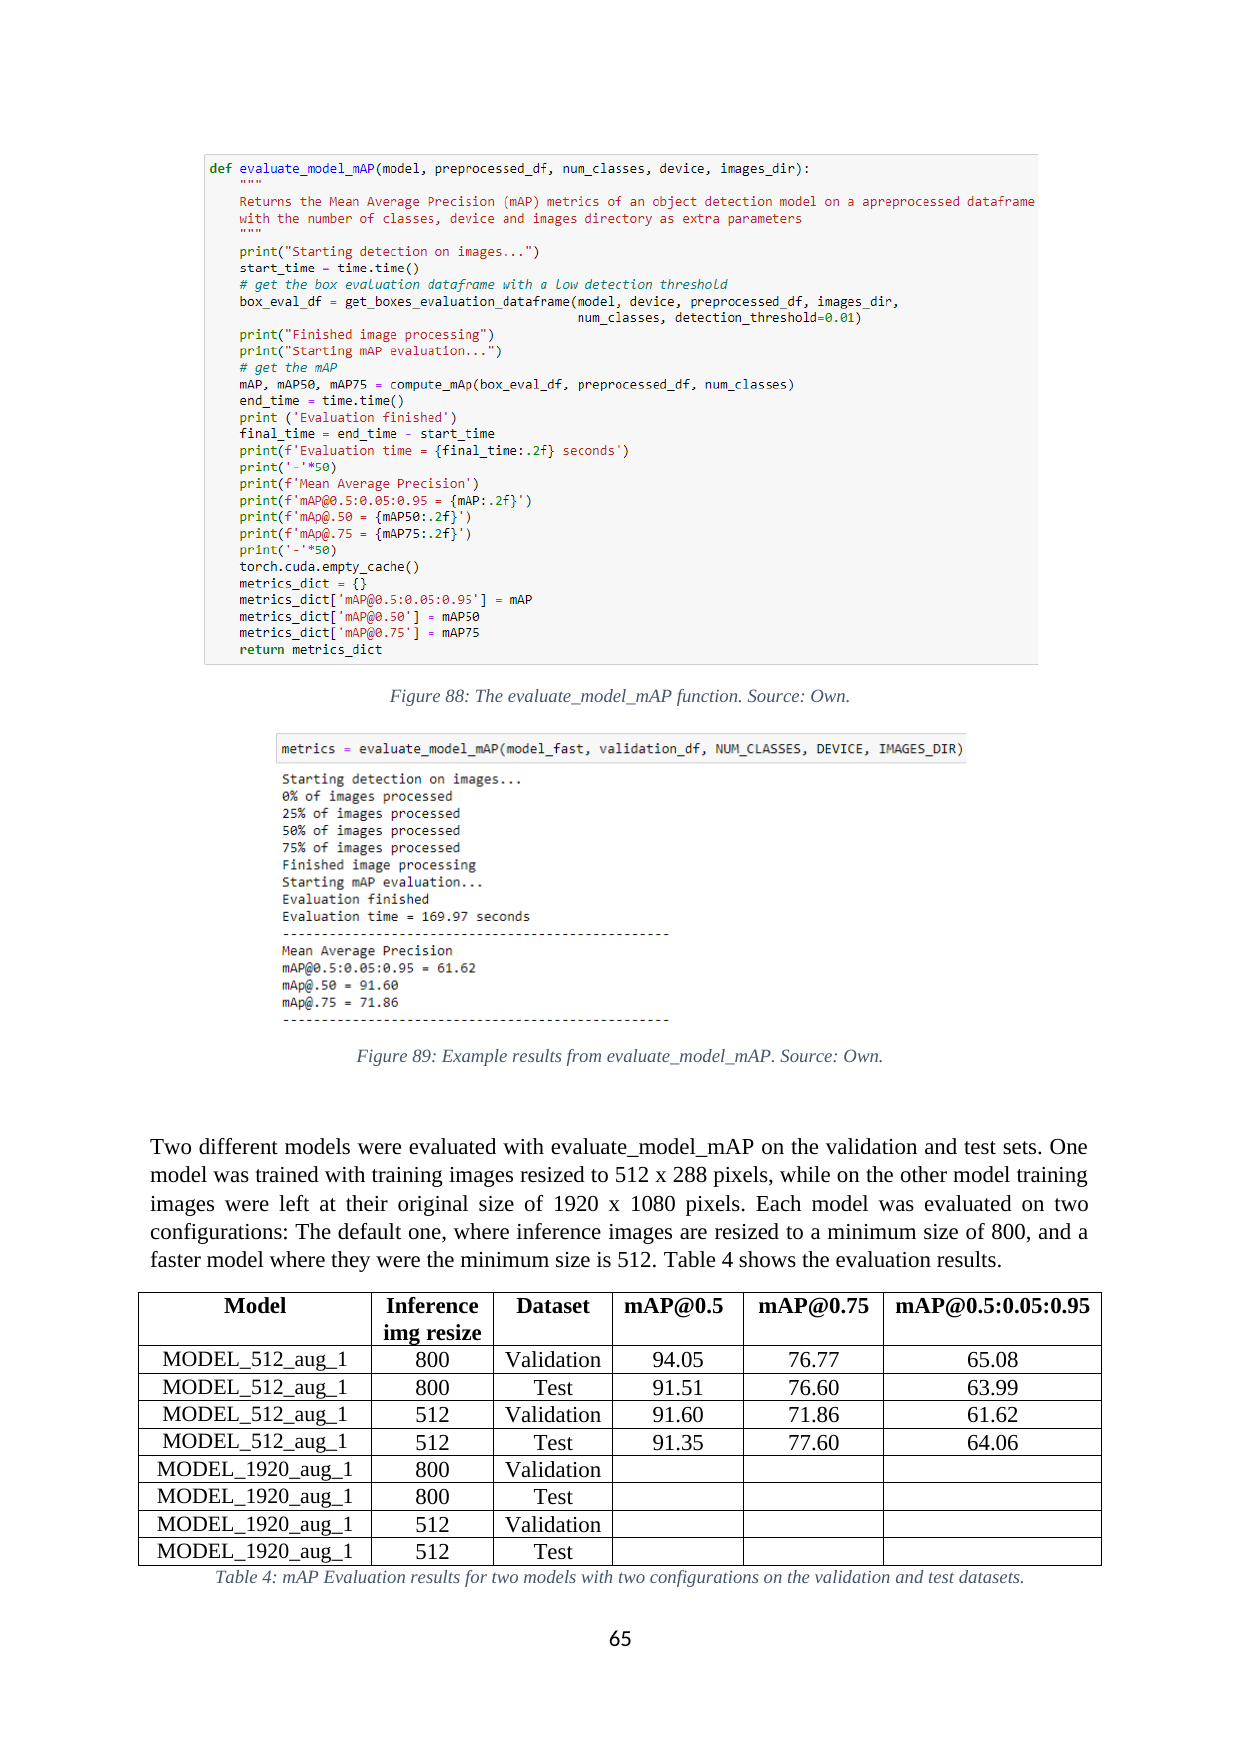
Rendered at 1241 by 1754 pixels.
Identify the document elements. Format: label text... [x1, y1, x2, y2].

table_cell Test [494, 1374, 612, 1400]
table_cell Validation [494, 1456, 612, 1482]
table_cell [744, 1483, 883, 1510]
table_cell 512 [372, 1429, 493, 1455]
table_cell 76.77 [744, 1346, 883, 1373]
table_cell [613, 1538, 743, 1564]
table_cell MODEL_512_aug_1 [139, 1401, 371, 1427]
table_cell 800 [372, 1456, 493, 1482]
table_cell 63.99 [884, 1374, 1101, 1400]
table_cell MODEL_512_aug_1 [139, 1374, 371, 1400]
table_cell 800 [372, 1346, 493, 1373]
table_cell [744, 1456, 883, 1482]
table_cell Test [494, 1429, 612, 1455]
table_cell 76.60 [744, 1374, 883, 1400]
table_cell [744, 1511, 883, 1537]
picture [202, 150, 1039, 667]
table_cell 64.06 [884, 1429, 1101, 1455]
table_cell [613, 1511, 743, 1537]
text Figure 89: Example results from evaluate_model_mAP. Source: Own. [150, 1045, 1090, 1067]
table_cell MODEL_1920_aug_1 [139, 1456, 371, 1482]
table_cell 77.60 [744, 1429, 883, 1455]
table_header mAP@0.5:0.05:0.95 [884, 1293, 1101, 1345]
table_cell 800 [372, 1374, 493, 1400]
table_cell MODEL_1920_aug_1 [139, 1511, 371, 1537]
table_cell 91.35 [613, 1429, 743, 1455]
table_cell [613, 1456, 743, 1482]
table_header Model [139, 1293, 371, 1345]
picture [274, 727, 967, 1027]
table_cell 91.60 [613, 1401, 743, 1427]
table_cell [884, 1538, 1101, 1564]
table_cell MODEL_512_aug_1 [139, 1429, 371, 1455]
table_cell MODEL_512_aug_1 [139, 1346, 371, 1373]
table_cell 800 [372, 1483, 493, 1510]
table_cell [744, 1538, 883, 1564]
table_cell 512 [372, 1401, 493, 1427]
text Table 4: mAP Evaluation results for two models with two configurations on the validation and test datasets. [150, 1566, 1090, 1587]
table_cell 91.51 [613, 1374, 743, 1400]
table_cell MODEL_1920_aug_1 [139, 1483, 371, 1510]
table_cell [884, 1456, 1101, 1482]
table_cell 61.62 [884, 1401, 1101, 1427]
table_cell Test [494, 1483, 612, 1510]
table_cell [884, 1511, 1101, 1537]
table_cell 71.86 [744, 1401, 883, 1427]
table_cell 94.05 [613, 1346, 743, 1373]
text Two different models were evaluated with evaluate_model_mAP on the validation and test sets. One model was trained with training images resized to 512 x 288 pixels, while on the other model training images were left at their original size of 1920 x 1080 pixels. Each model was evaluated on two configurations: The default one, where inference images are resized to a minimum size of 800, and a faster model where they were the minimum size is 512. Table 4 shows the evaluation results. [150, 1133, 1090, 1273]
table_cell Validation [494, 1511, 612, 1537]
table_header Dataset [494, 1293, 612, 1345]
table_cell Validation [494, 1346, 612, 1373]
table_cell [884, 1483, 1101, 1510]
table_cell 512 [372, 1511, 493, 1537]
table_header mAP@0.5 [613, 1293, 743, 1345]
table_header mAP@0.75 [744, 1293, 883, 1345]
table_cell 512 [372, 1538, 493, 1564]
text Figure 88: The evaluate_model_mAP function. Source: Own. [150, 685, 1090, 707]
table_cell [613, 1483, 743, 1510]
table_header Inference img resize [372, 1293, 493, 1345]
table_cell MODEL_1920_aug_1 [139, 1538, 371, 1564]
table_cell 65.08 [884, 1346, 1101, 1373]
table_cell Test [494, 1538, 612, 1564]
table_cell Validation [494, 1401, 612, 1427]
